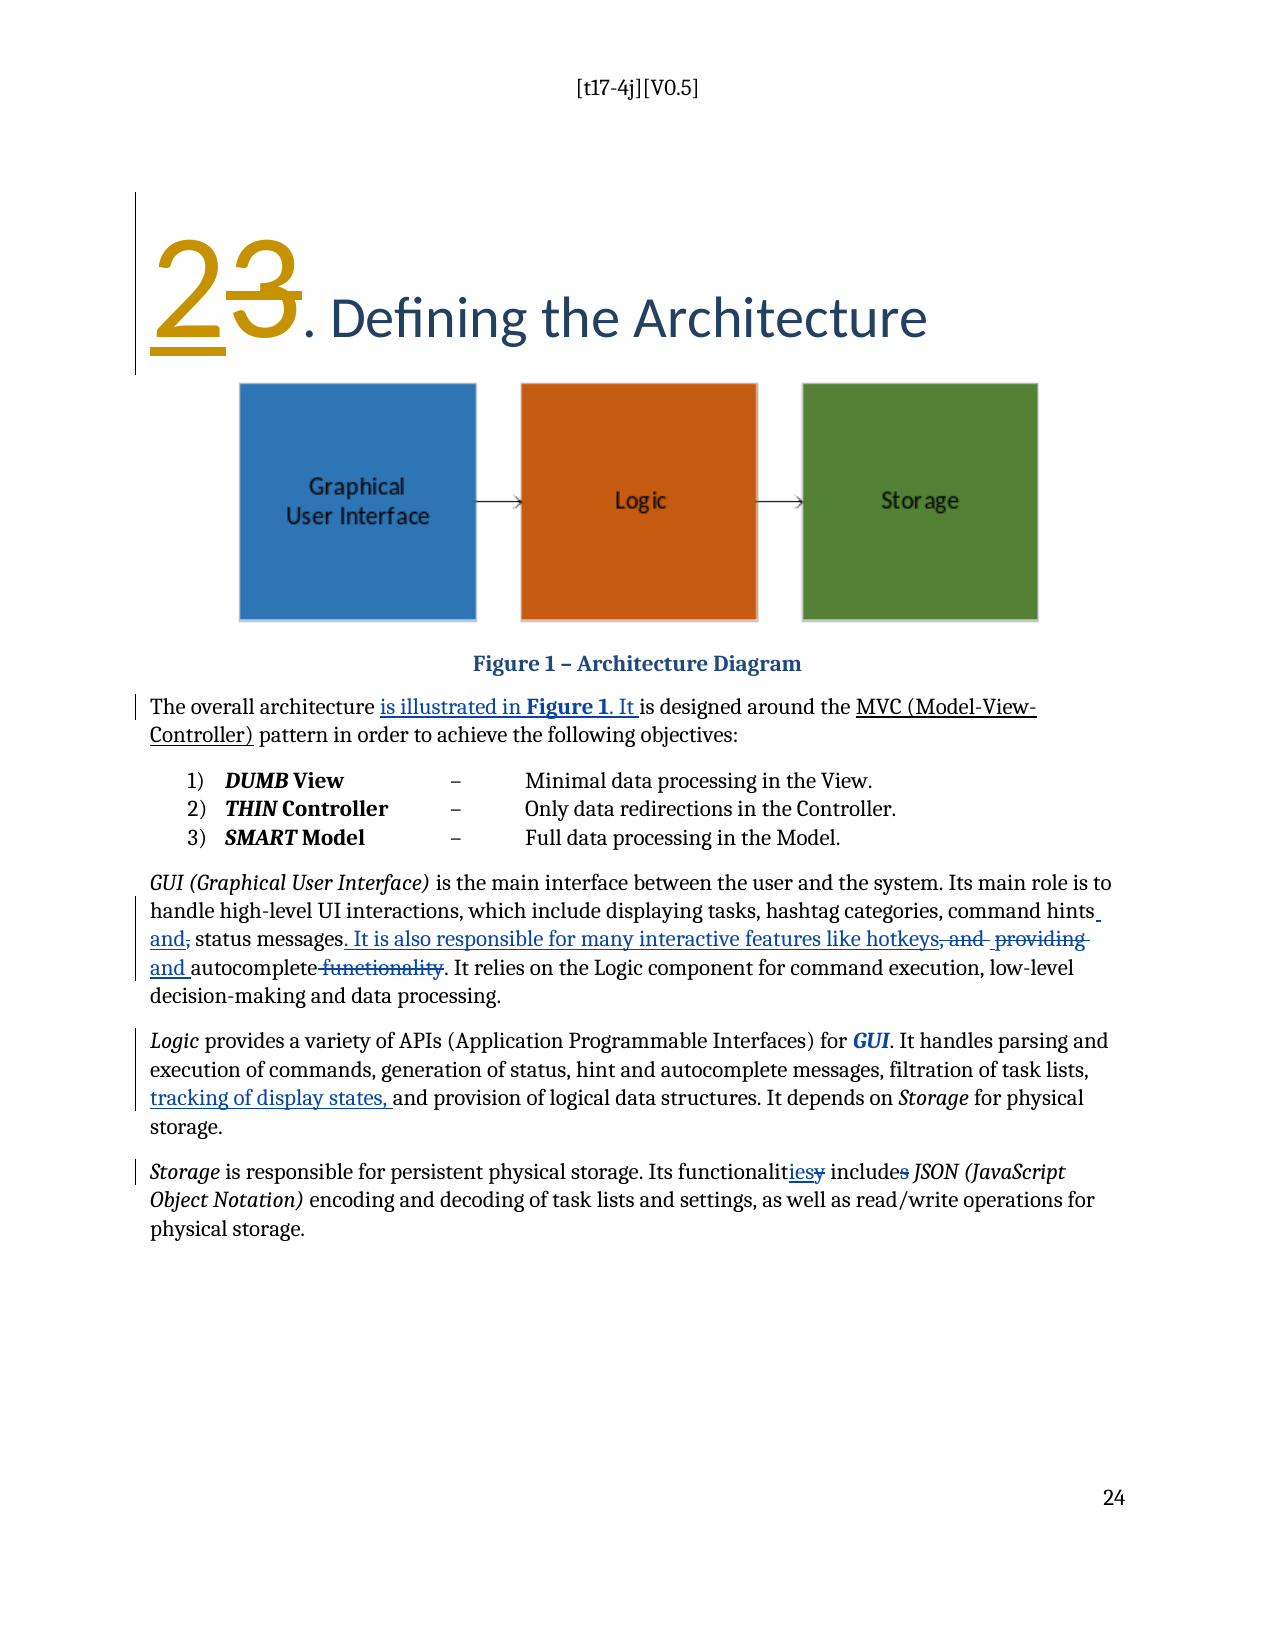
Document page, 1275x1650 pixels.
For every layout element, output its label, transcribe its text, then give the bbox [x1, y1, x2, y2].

subtitle . Defining the Architecture [150, 192, 1125, 375]
list SMART Model – Full data processing in the Model. [187, 824, 1125, 851]
text GUI (Graphical User Interface) is the main interface between the user and the system. Its main role is to handle high-level UI interactions, which include displaying tasks, hashtag categories, command hints status messagesautocomplete. It relies on the Logic component for command execution, low-level decision-making and data processing. [150, 869, 1125, 1009]
text Storage is responsible for persistent physical storage. Its functionalit include JSON (JavaScript Object Notation) encoding and decoding of task lists and settings, as well as read/write operations for physical storage. [150, 1159, 1125, 1242]
text Logic provides a variety of APIs (Application Programmable Interfaces) for GUI. It handles parsing and execution of commands, generation of status, hint and autocomplete messages, filtration of task lists, and provision of logical data structures. It depends on Storage for physical storage. [150, 1028, 1125, 1140]
list DUMB View – Minimal data processing in the View. [187, 767, 1125, 794]
text The overall architecture is designed around the MVC (Model-View-Controller) pattern in order to achieve the following objectives: [150, 694, 1125, 749]
list THIN Controller – Only data redirections in the Controller. [187, 796, 1125, 822]
